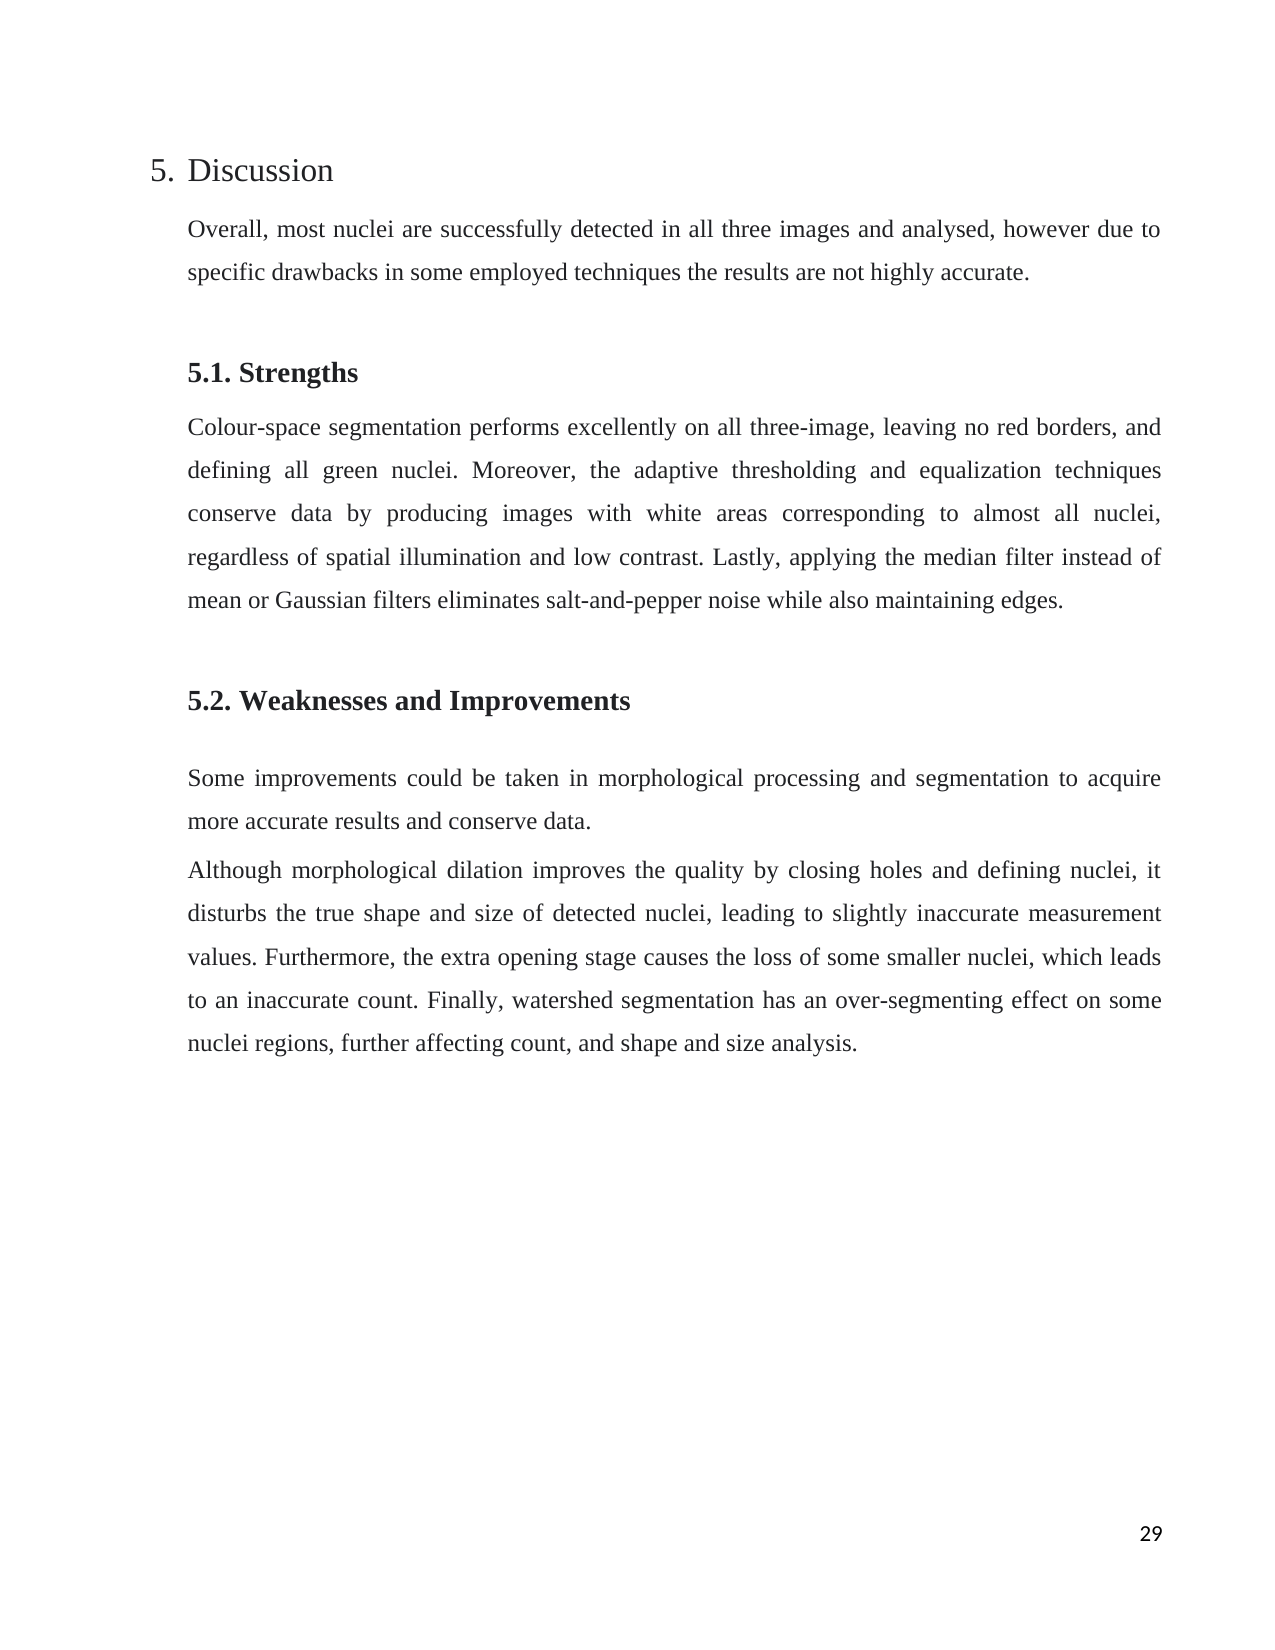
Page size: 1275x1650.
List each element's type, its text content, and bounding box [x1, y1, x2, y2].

text Some improvements could be taken in morphological processing and segmentation to acquire more accurate results and conserve data. [187, 763, 1162, 835]
text 5.1. Strengths [187, 356, 1162, 389]
text Colour-space segmentation performs excellently on all three-image, leaving no red borders, and defining all green nuclei. Moreover, the adaptive thresholding and equalization techniques conserve data by producing images with white areas corresponding to almost all nuclei, regardless of spatial illumination and low contrast. Lastly, applying the median filter instead of mean or Gaussian filters eliminates salt-and-pepper noise while also maintaining edges. [187, 412, 1162, 613]
text Overall, most nuclei are successfully detected in all three images and analysed, however due to specific drawbacks in some employed techniques the results are not highly accurate. [187, 214, 1162, 286]
text Although morphological dilation improves the quality by closing holes and defining nuclei, it disturbs the true shape and size of detected nuclei, leading to slightly inaccurate measurement values. Furthermore, the extra opening stage causes the loss of some smaller nuclei, which leads to an inaccurate count. Finally, watershed segmentation has an over-segmenting effect on some nuclei regions, further affecting count, and shape and size analysis. [187, 855, 1162, 1057]
text 5.2. Weaknesses and Improvements [187, 683, 1162, 717]
list Discussion [150, 150, 1162, 188]
